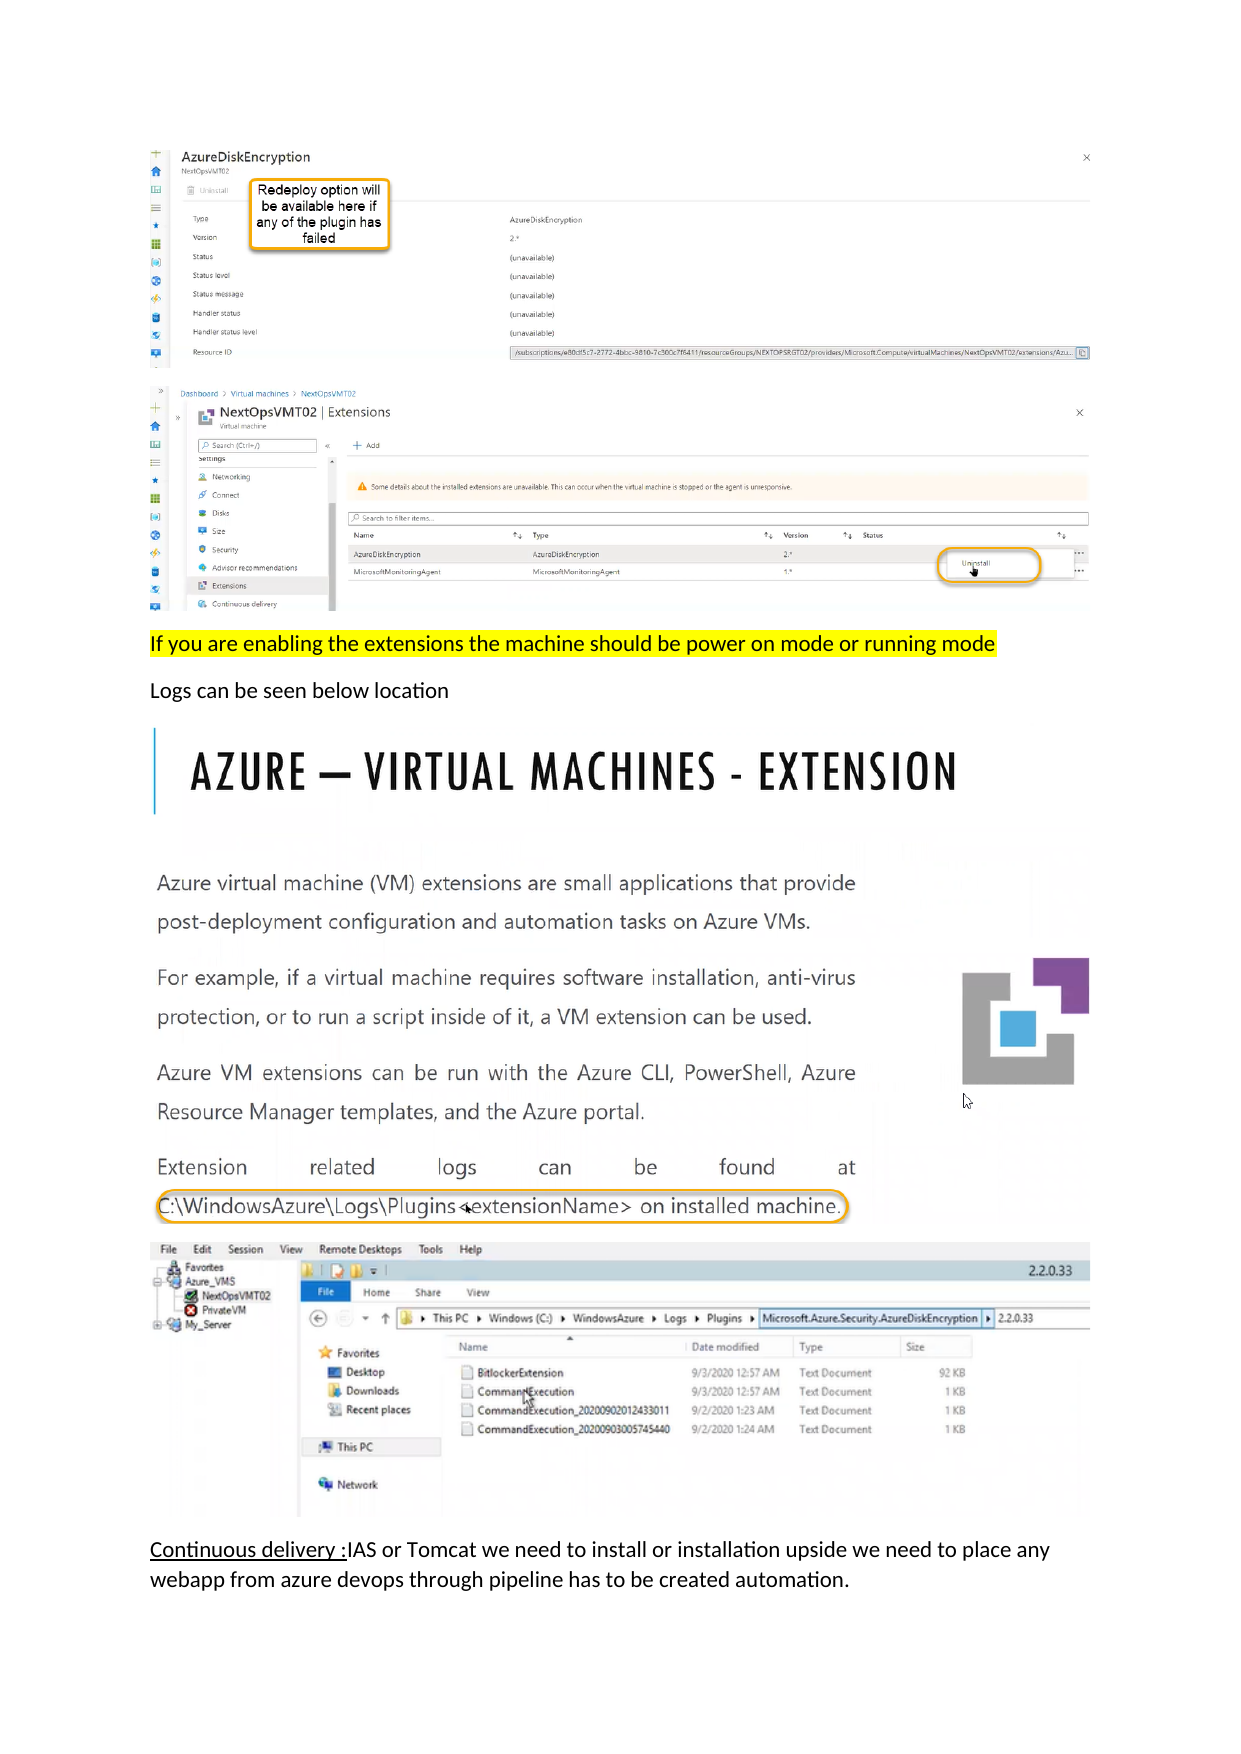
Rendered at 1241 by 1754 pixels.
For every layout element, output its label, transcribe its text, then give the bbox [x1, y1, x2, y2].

text Continuous delivery :IAS or Tomcat we need to install or installation upside we need to place any webapp from azure devops through pipeline has to be created automation. [150, 1535, 1090, 1593]
picture [150, 150, 1091, 368]
picture [150, 386, 1091, 611]
text If you are enabling the extensions the machine should be power on mode or running mode [150, 629, 1090, 657]
picture [150, 723, 1091, 1224]
picture [150, 1242, 1091, 1517]
text Logs can be seen below location [150, 676, 1090, 704]
